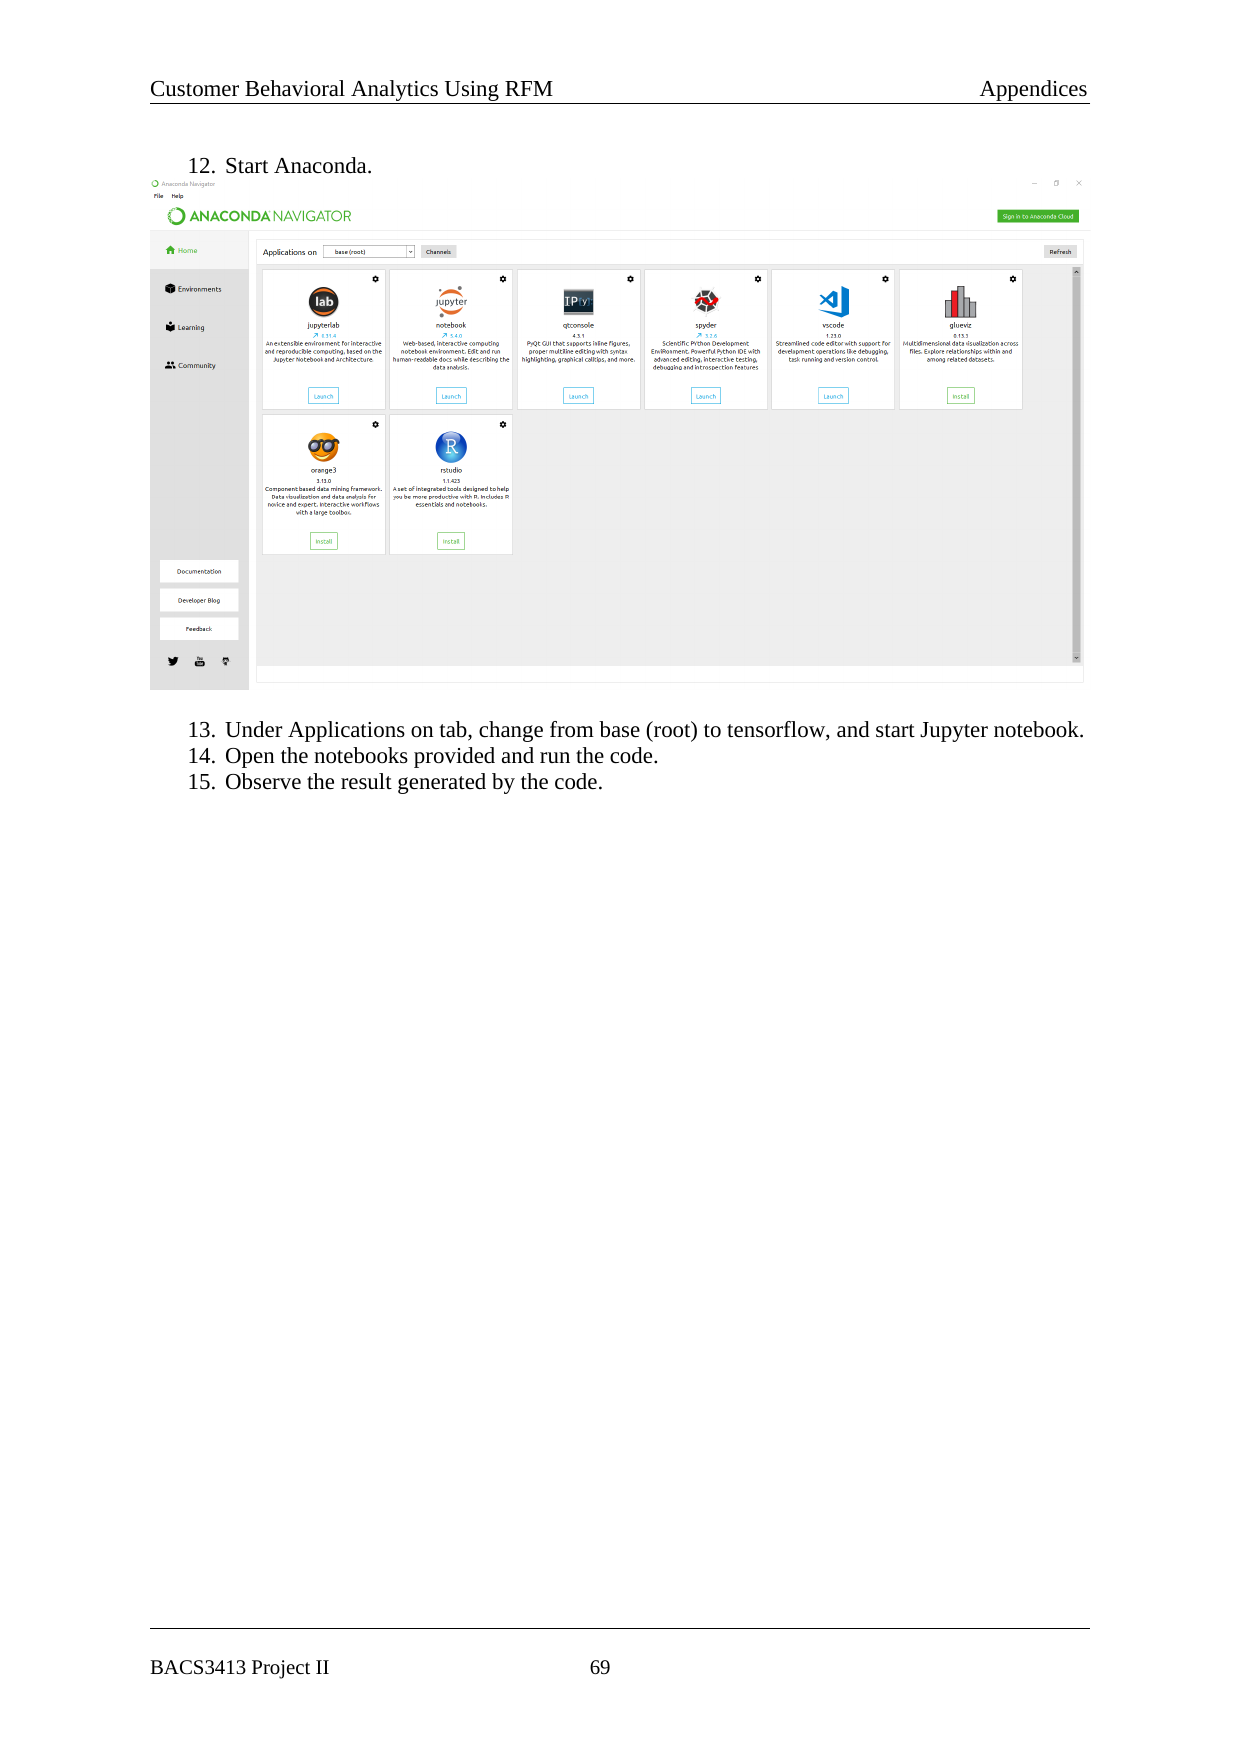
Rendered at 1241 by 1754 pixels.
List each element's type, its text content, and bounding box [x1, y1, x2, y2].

list Under Applications on tab, change from base (root) to tensorflow, and start Jupyter notebook. [187, 716, 1090, 742]
list Open the notebooks provided and run the code. [187, 742, 1090, 768]
picture [150, 178, 1091, 690]
list Observe the result generated by the code. [187, 768, 1090, 795]
list Start Anaconda. [187, 153, 1090, 178]
